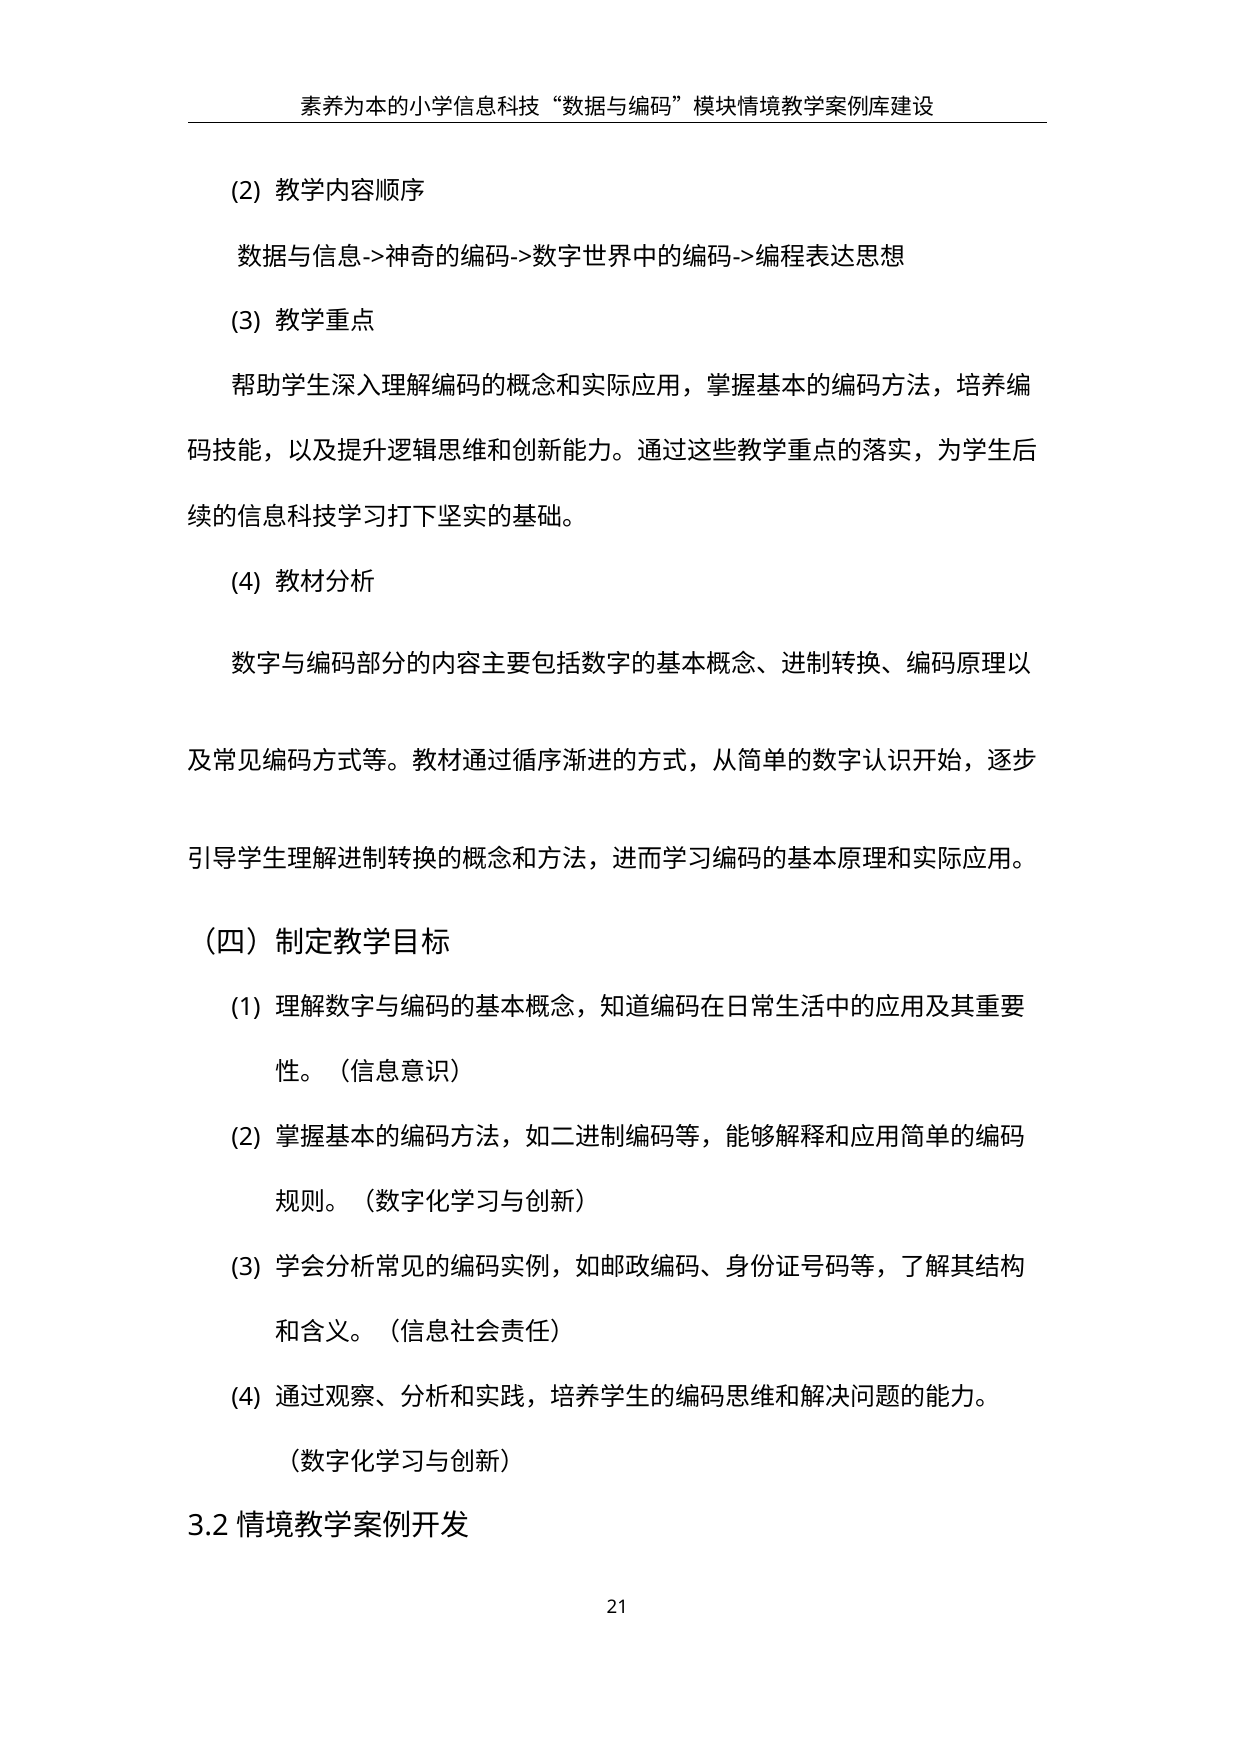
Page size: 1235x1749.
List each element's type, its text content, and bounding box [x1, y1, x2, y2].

list 理解数字与编码的基本概念，知道编码在日常生活中的应用及其重要性。（信息意识） [231, 972, 1047, 1102]
list 学会分析常见的编码实例，如邮政编码、身份证号码等，了解其结构和含义。（信息社会责任） [231, 1232, 1047, 1362]
list 教材分析 [231, 547, 1047, 612]
list 掌握基本的编码方法，如二进制编码等，能够解释和应用简单的编码规则。（数字化学习与创新） [231, 1102, 1047, 1232]
list 教学重点 [231, 287, 1047, 352]
list 教学内容顺序 [231, 157, 1047, 222]
text 3.2 情境教学案例开发 [187, 1492, 1047, 1557]
text 数据与信息->神奇的编码->数字世界中的编码->编程表达思想 [187, 222, 1047, 287]
list 制定教学目标 [187, 907, 1047, 972]
list 通过观察、分析和实践，培养学生的编码思维和解决问题的能力。（数字化学习与创新） [231, 1362, 1047, 1492]
text 帮助学生深入理解编码的概念和实际应用，掌握基本的编码方法，培养编码技能，以及提升逻辑思维和创新能力。通过这些教学重点的落实，为学生后续的信息科技学习打下坚实的基础。 [187, 352, 1047, 547]
text 数字与编码部分的内容主要包括数字的基本概念、进制转换、编码原理以及常见编码方式等。教材通过循序渐进的方式，从简单的数字认识开始，逐步引导学生理解进制转换的概念和方法，进而学习编码的基本原理和实际应用。 [187, 630, 1047, 890]
